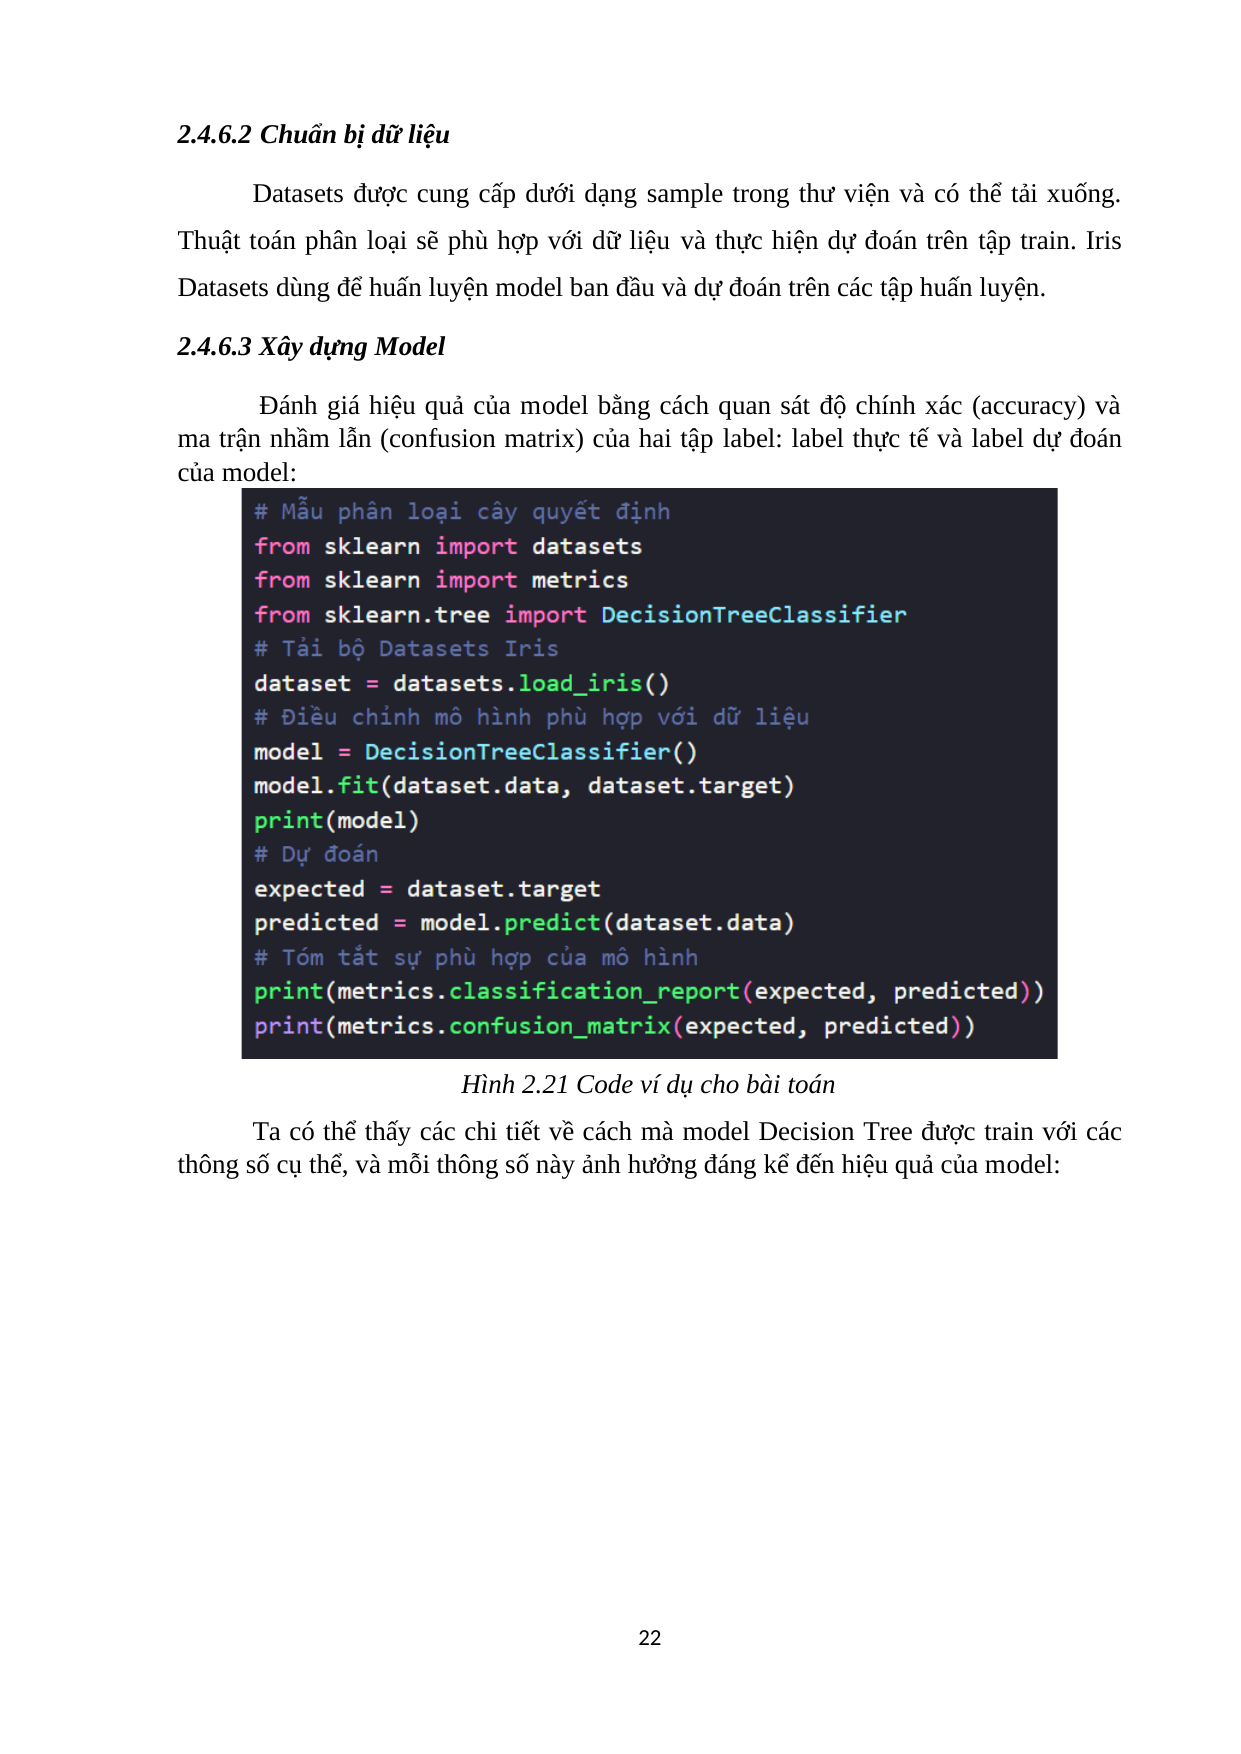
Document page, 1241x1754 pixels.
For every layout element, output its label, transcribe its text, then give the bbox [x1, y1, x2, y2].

text Đánh giá hiệu quả của model bằng cách quan sát độ chính xác (accuracy) và ma trận nhầm lẫn (confusion matrix) của hai tập label: label thực tế và label dự đoán của model: [177, 389, 1122, 423]
subtitle Chuẩn bị dữ liệu [177, 118, 1122, 149]
text Đánh giá hiệu quả của model bằng cách quan sát độ chính xác (accuracy) và ma trận nhầm lẫn (confusion matrix) của hai tập label: label thực tế và label dự đoán của model: [177, 454, 1122, 487]
text Datasets được cung cấp dưới dạng sample trong thư viện và có thể tải xuống. Thuật toán phân loại sẽ phù hợp với dữ liệu và thực hiện dự đoán trên tập train. Iris Datasets dùng để huấn luyện model ban đầu và dự đoán trên các tập huấn luyện. [177, 177, 1122, 302]
picture [241, 488, 1058, 1059]
subtitle Xây dựng Model [177, 330, 1122, 361]
